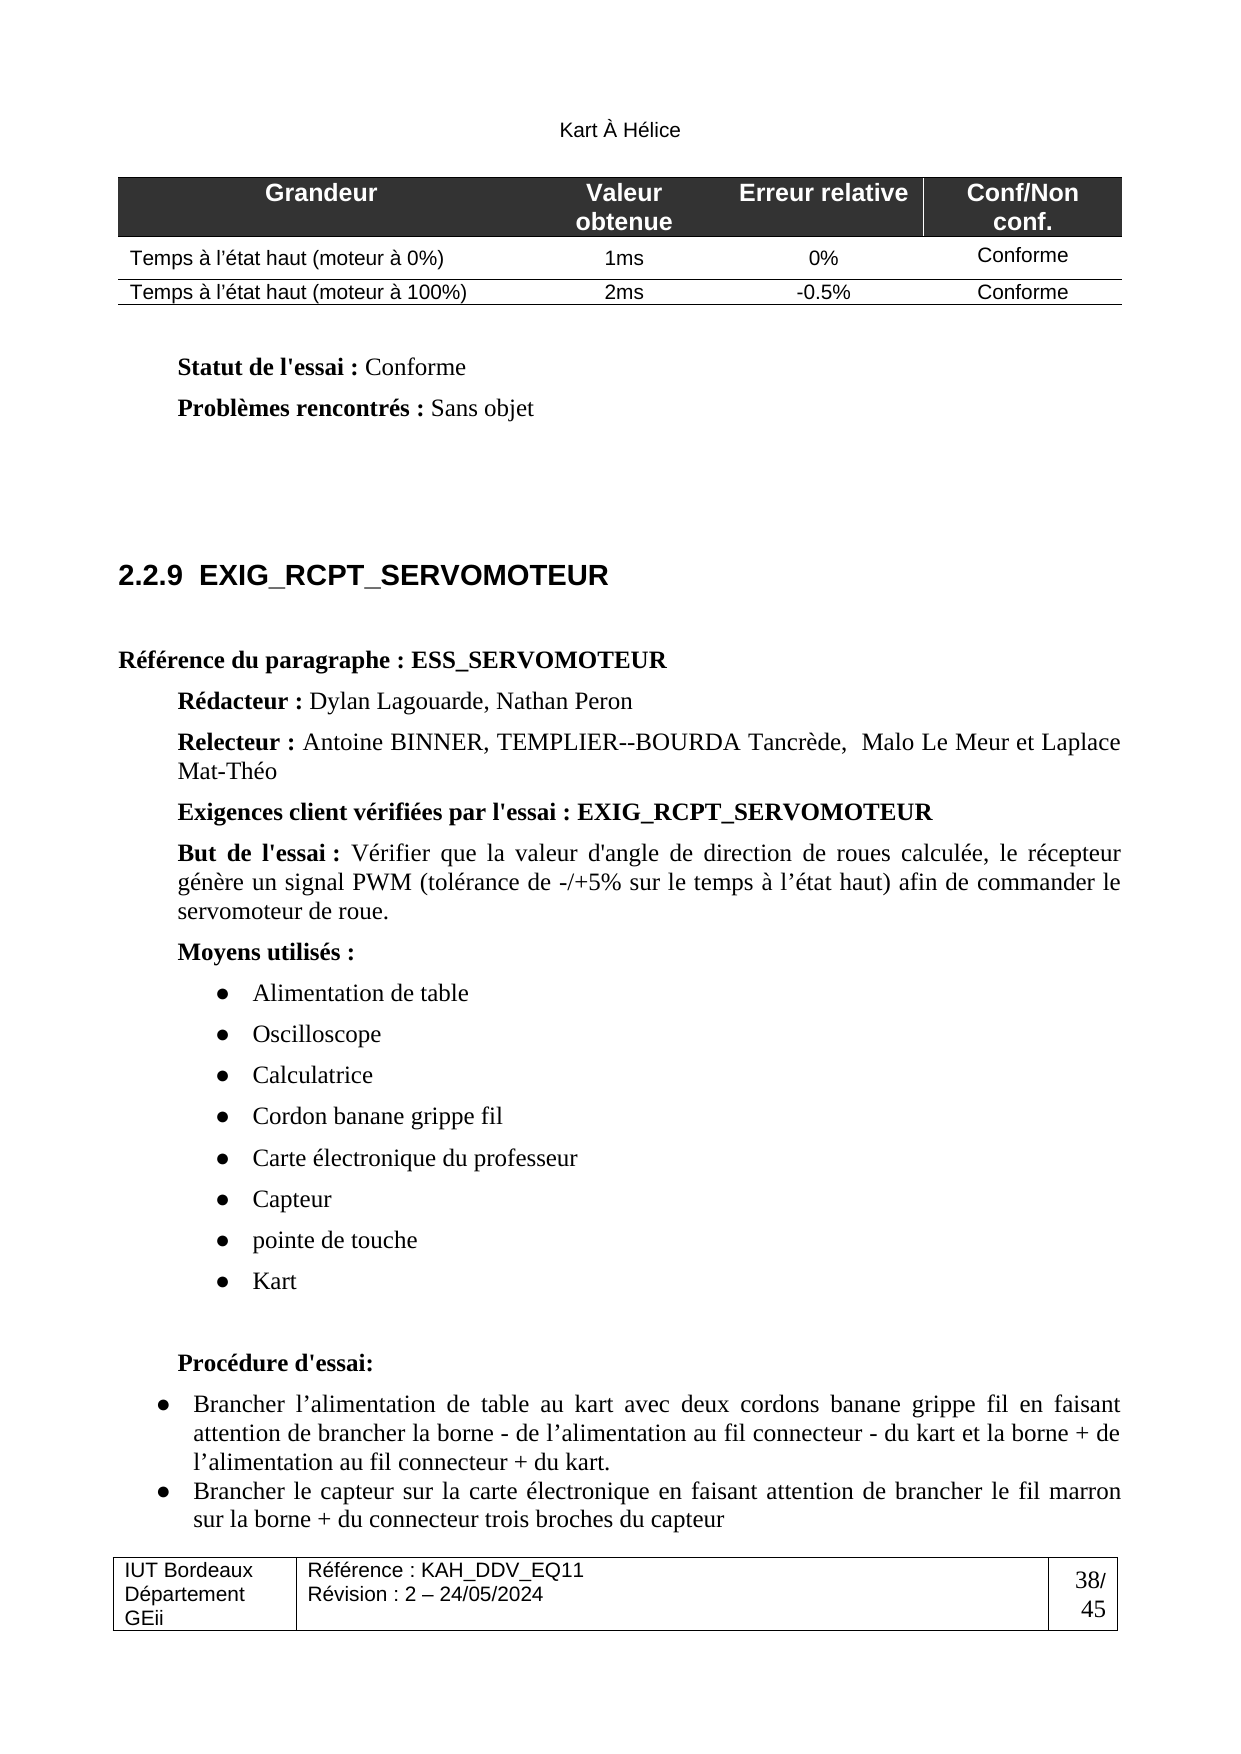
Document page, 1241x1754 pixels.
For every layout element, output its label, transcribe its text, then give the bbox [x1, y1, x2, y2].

text Rédacteur : Dylan Lagouarde, Nathan Peron [177, 686, 1122, 715]
subtitle 2.2.9 EXIG_RCPT_SERVOMOTEUR [118, 558, 1122, 591]
text Problèmes rencontrés : Sans objet [177, 393, 1122, 422]
list Alimentation de table [215, 978, 1122, 1007]
text Statut de l'essai : Conforme [177, 352, 1122, 381]
list Calculatrice [215, 1060, 1122, 1089]
list Brancher l’alimentation de table au kart avec deux cordons banane grippe fil en faisant attention de brancher la borne - de l’alimentation au fil connecteur - du kart et la borne + de l’alimentation au fil connecteur + du kart. [156, 1389, 1122, 1476]
list Oscilloscope [215, 1019, 1122, 1048]
text Moyens utilisés : [177, 937, 1122, 966]
list Brancher le capteur sur la carte électronique en faisant attention de brancher le fil marron sur la borne + du connecteur trois broches du capteur [156, 1476, 1122, 1533]
list Capteur [215, 1184, 1122, 1212]
list Carte électronique du professeur [215, 1143, 1122, 1171]
text Procédure d'essai: [177, 1348, 1122, 1377]
text But de l'essai : Vérifier que la valeur d'angle de direction de roues calculée, le récepteur génère un signal PWM (tolérance de -/+5% sur le temps à l’état haut) afin de commander le servomoteur de roue. [177, 838, 1122, 924]
text Exigences client vérifiées par l'essai : EXIG_RCPT_SERVOMOTEUR [177, 797, 1122, 826]
list pointe de touche [215, 1225, 1122, 1254]
list Cordon banane grippe fil [215, 1101, 1122, 1130]
list Kart [215, 1266, 1122, 1295]
text Référence du paragraphe : ESS_SERVOMOTEUR [118, 645, 1122, 674]
text Relecteur : Antoine BINNER, TEMPLIER--BOURDA Tancrède, Malo Le Meur et Laplace Mat-Théo [177, 727, 1122, 785]
